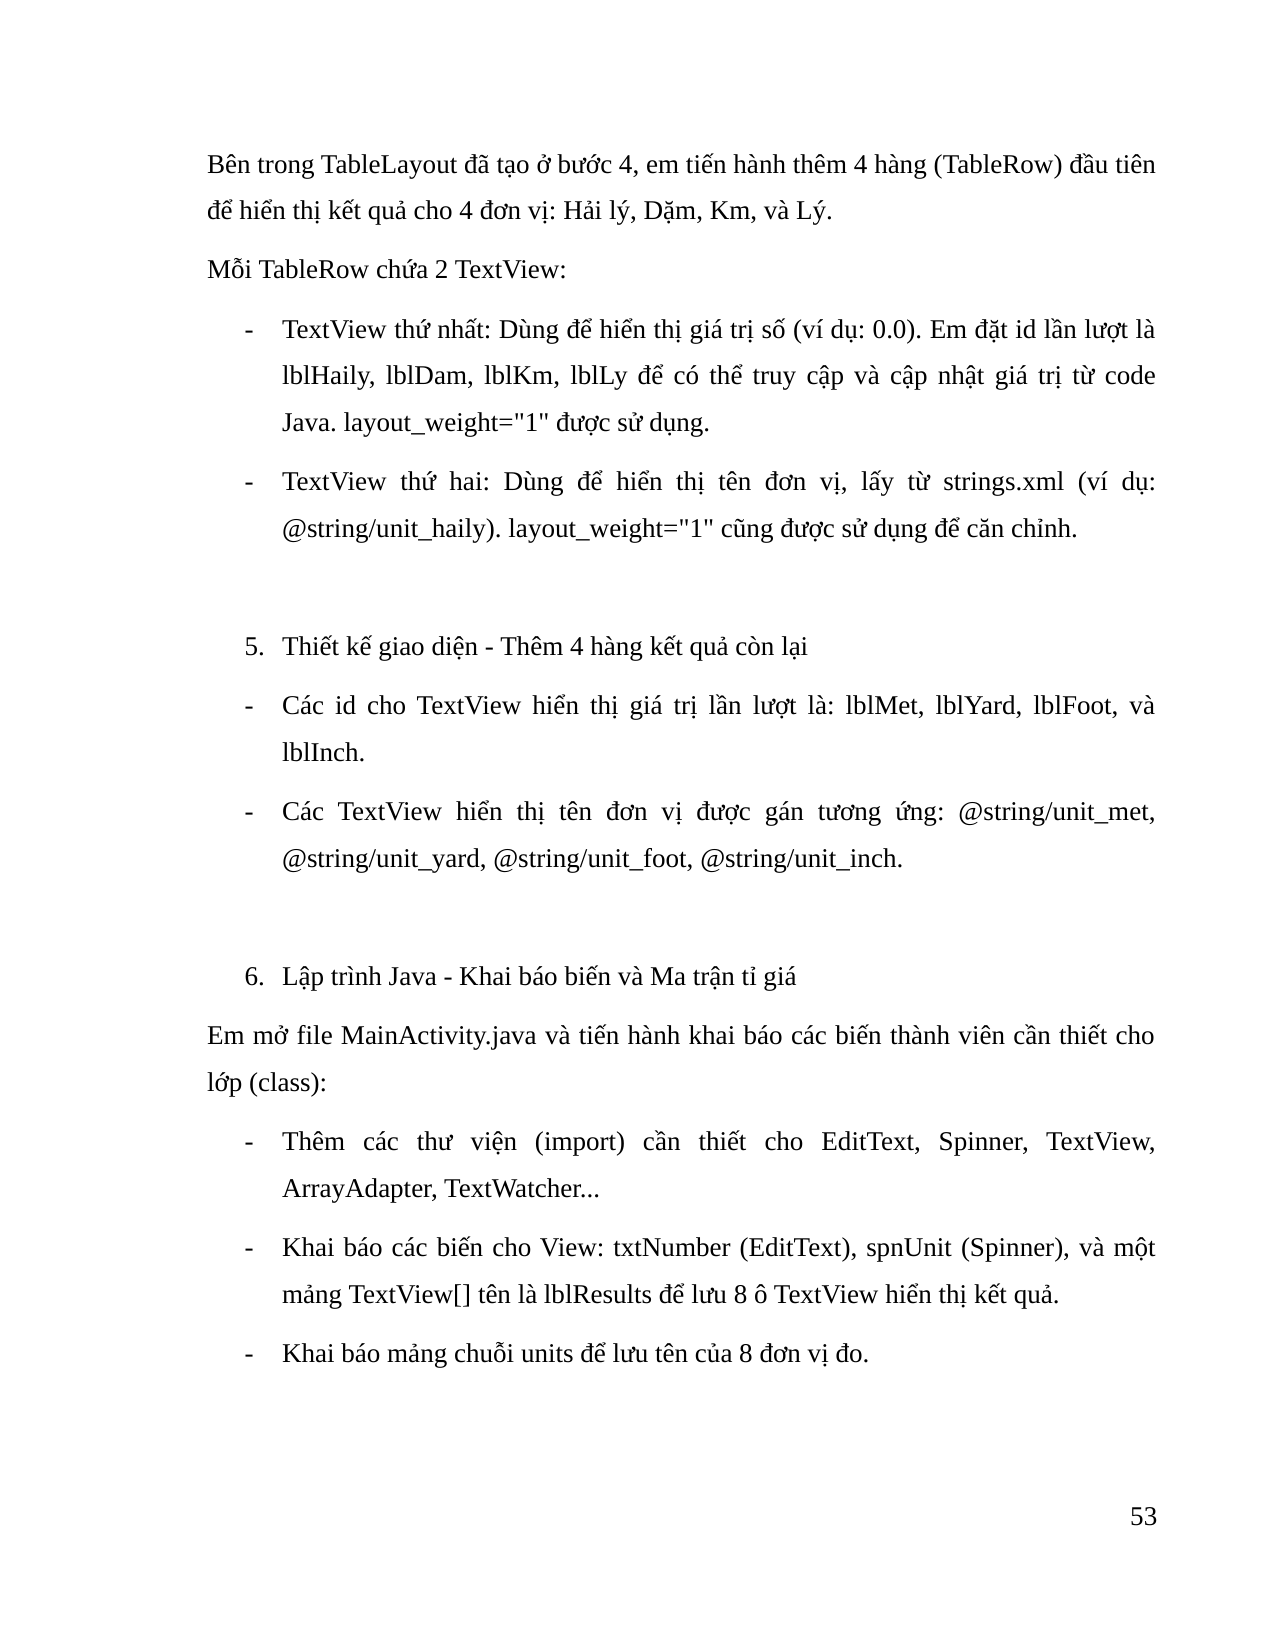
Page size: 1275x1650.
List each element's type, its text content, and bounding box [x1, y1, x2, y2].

text Bên trong TableLayout đã tạo ở bước 4, em tiến hành thêm 4 hàng (TableRow) đầu tiên để hiển thị kết quả cho 4 đơn vị: Hải lý, Dặm, Km, và Lý. [207, 148, 1157, 226]
text Mỗi TableRow chứa 2 TextView: [207, 253, 1157, 285]
list TextView thứ hai: Dùng để hiển thị tên đơn vị, lấy từ strings.xml (ví dụ: @string/unit_haily). layout_weight="1" cũng được sử dụng để căn chỉnh. [244, 465, 1157, 543]
list Các id cho TextView hiển thị giá trị lần lượt là: lblMet, lblYard, lblFoot, và lblInch. [244, 689, 1157, 767]
list Lập trình Java - Khai báo biến và Ma trận tỉ giá [244, 960, 1157, 991]
list Khai báo mảng chuỗi units để lưu tên của 8 đơn vị đo. [244, 1337, 1157, 1368]
list Thiết kế giao diện - Thêm 4 hàng kết quả còn lại [244, 630, 1157, 661]
list Khai báo các biến cho View: txtNumber (EditText), spnUnit (Spinner), và một mảng TextView[] tên là lblResults để lưu 8 ô TextView hiển thị kết quả. [244, 1231, 1157, 1309]
list Các TextView hiển thị tên đơn vị được gán tương ứng: @string/unit_met, @string/unit_yard, @string/unit_foot, @string/unit_inch. [244, 795, 1157, 873]
list Thêm các thư viện (import) cần thiết cho EditText, Spinner, TextView, ArrayAdapter, TextWatcher... [244, 1125, 1157, 1203]
text Em mở file MainActivity.java và tiến hành khai báo các biến thành viên cần thiết cho lớp (class): [207, 1019, 1157, 1097]
list TextView thứ nhất: Dùng để hiển thị giá trị số (ví dụ: 0.0). Em đặt id lần lượt là lblHaily, lblDam, lblKm, lblLy để có thể truy cập và cập nhật giá trị từ code Java. layout_weight="1" được sử dụng. [244, 313, 1157, 437]
